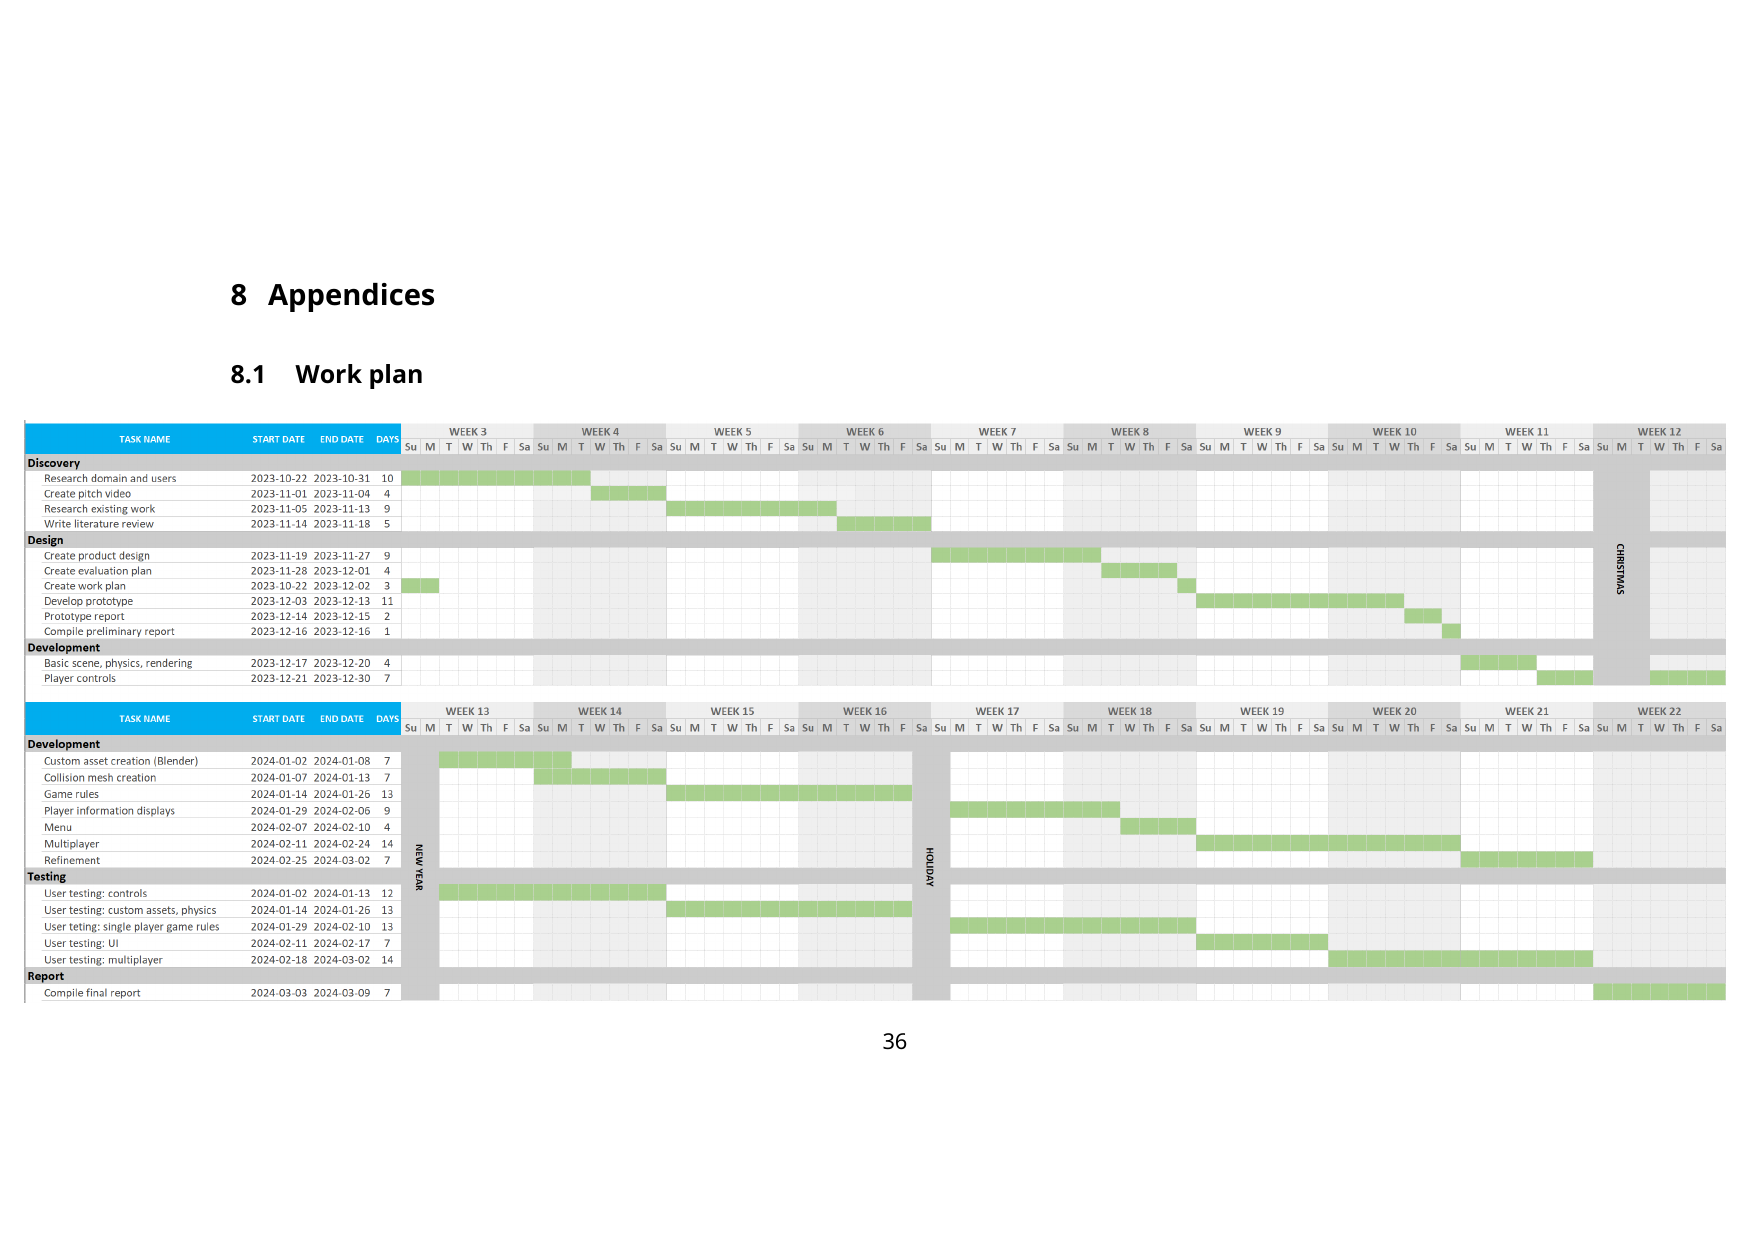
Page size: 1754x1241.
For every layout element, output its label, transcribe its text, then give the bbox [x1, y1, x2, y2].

subtitle Appendices [230, 274, 1524, 313]
picture [24, 420, 1730, 1003]
subtitle Work plan [230, 357, 1524, 391]
